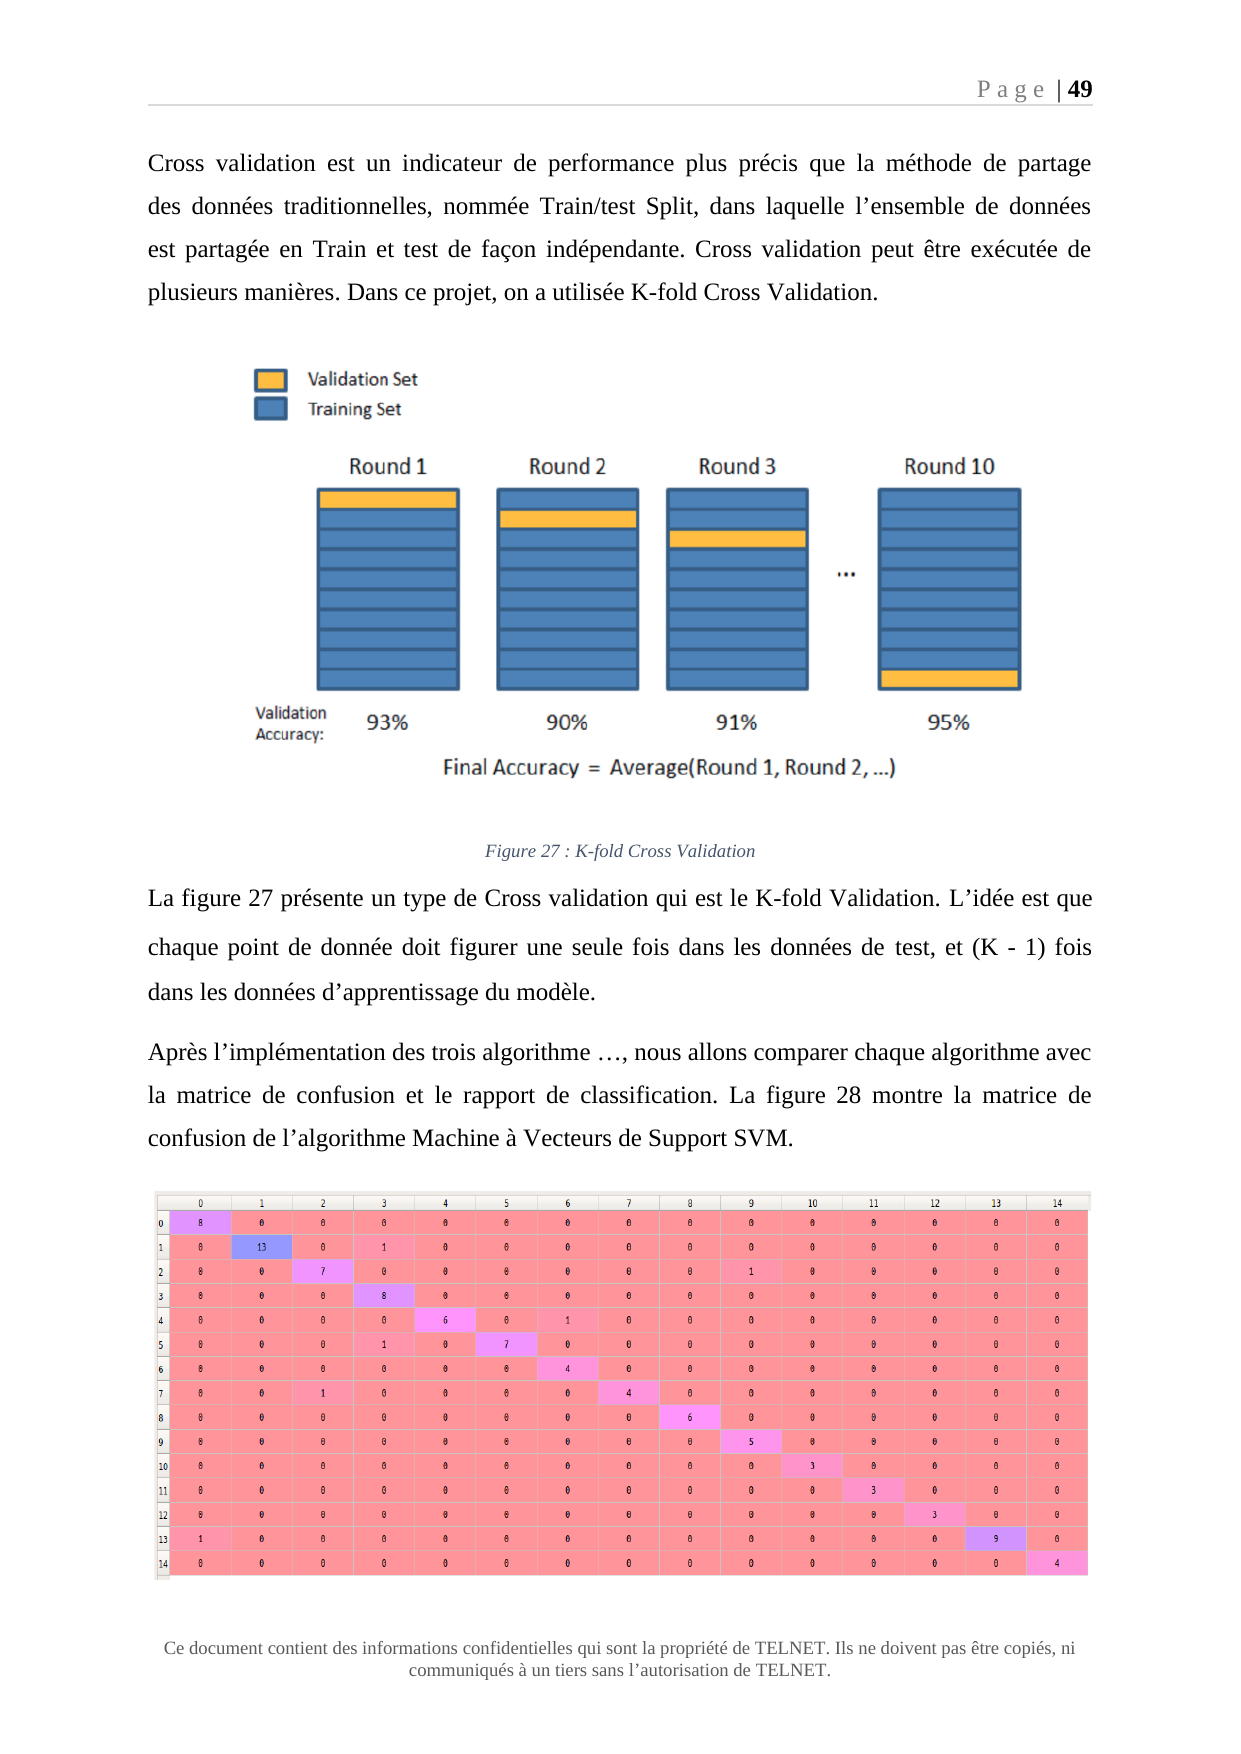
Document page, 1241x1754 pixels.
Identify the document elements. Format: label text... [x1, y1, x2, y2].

text Après l’implémentation des trois algorithme …, nous allons comparer chaque algorithme avec la matrice de confusion et le rapport de classification. La figure 28 montre la matrice de confusion de l’algorithme Machine à Vecteurs de Support SVM. [148, 1037, 1093, 1152]
picture [154, 1191, 1092, 1580]
text La figure 27 présente un type de Cross validation qui est le K-fold Validation. L’idée est que chaque point de donnée doit figurer une seule fois dans les données de test, et (K - 1) fois dans les données d’apprentissage du modèle. [148, 883, 1093, 1006]
picture [148, 351, 1092, 810]
text Cross validation est un indicateur de performance plus précis que la méthode de partage des données traditionnelles, nommée Train/test Split, dans laquelle l’ensemble de données est partagée en Train et test de façon indépendante. Cross validation peut être exécutée de plusieurs manières. Dans ce projet, on a utilisée K-fold Cross Validation. [148, 148, 1093, 306]
